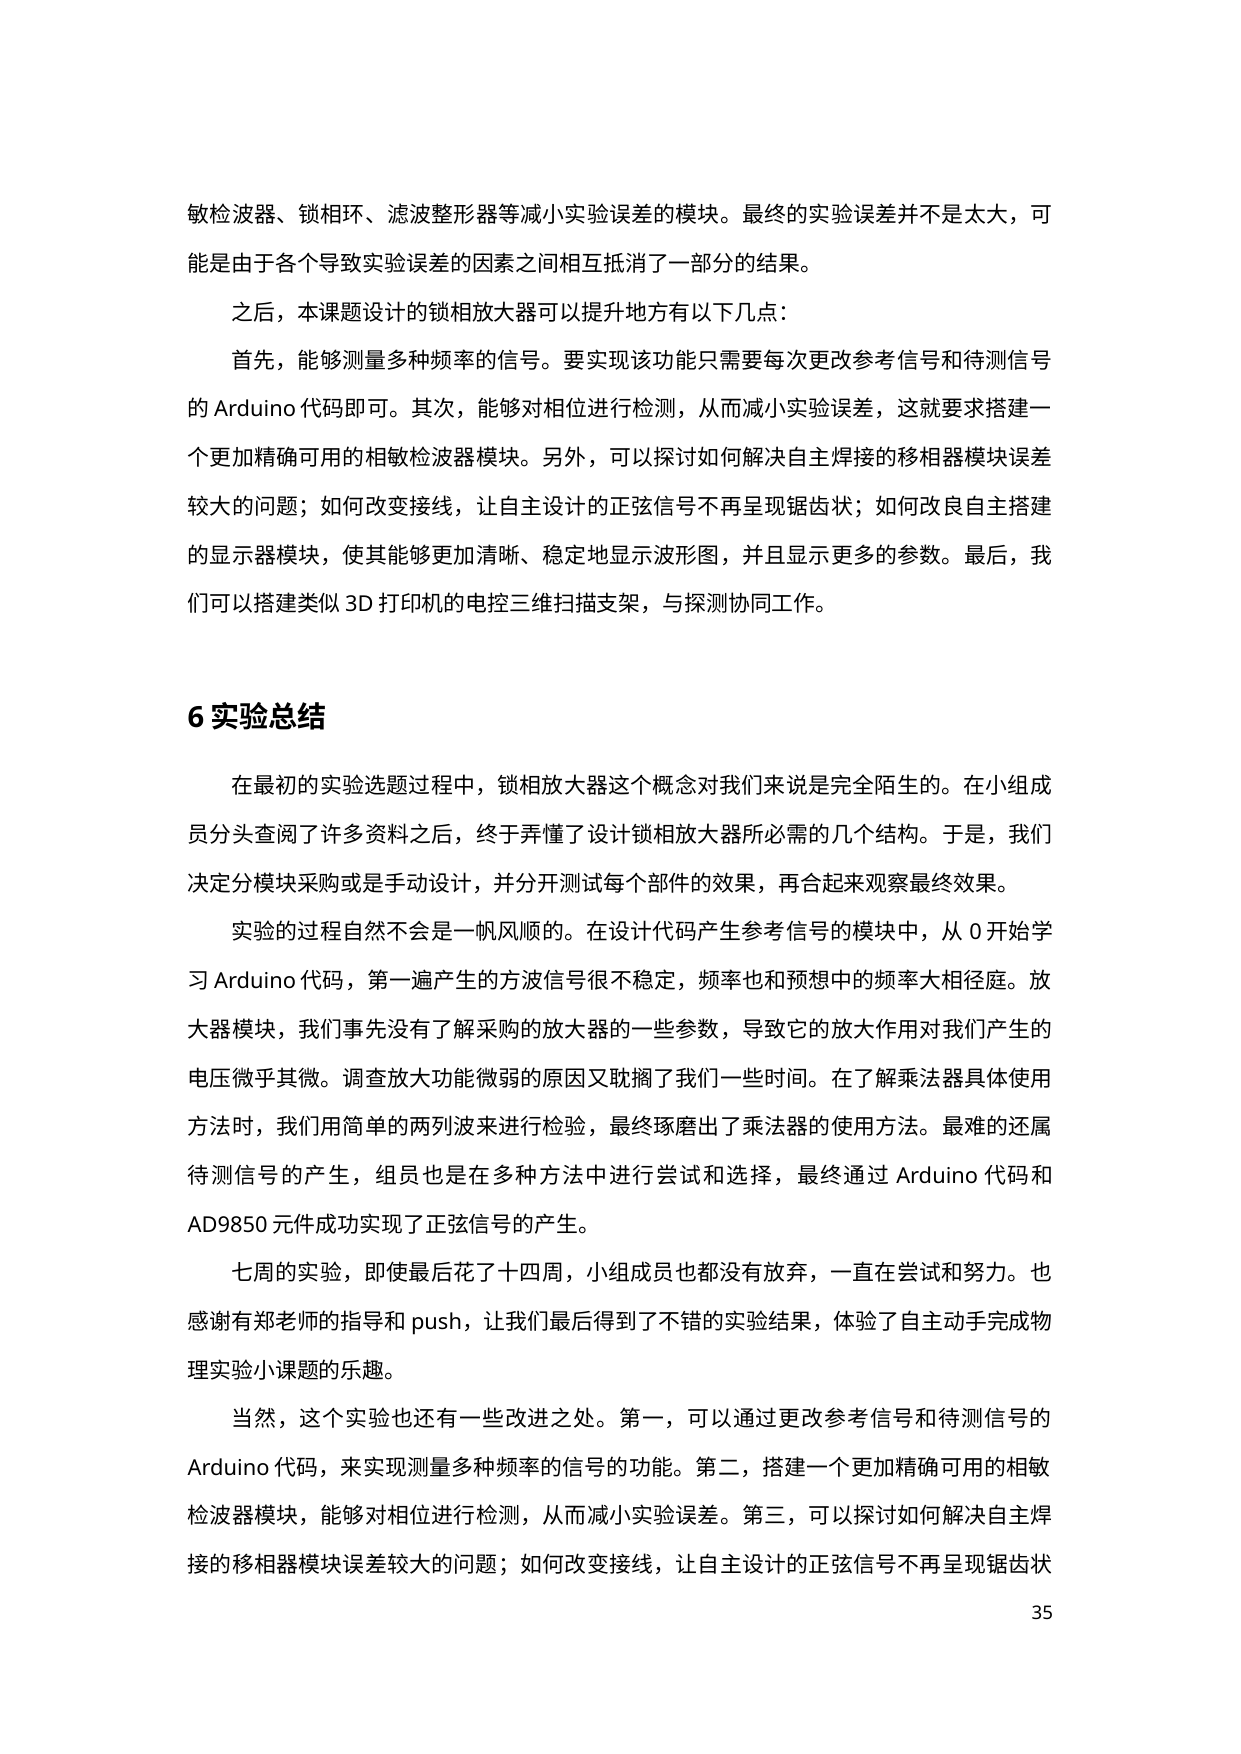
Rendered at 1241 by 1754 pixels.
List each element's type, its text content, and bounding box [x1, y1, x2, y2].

text 之后，本课题设计的锁相放大器可以提升地方有以下几点： [187, 294, 1053, 327]
text 实验的过程自然不会是一帆风顺的。在设计代码产生参考信号的模块中，从0开始学习Arduino代码，第一遍产生的方波信号很不稳定，频率也和预想中的频率大相径庭。放大器模块，我们事先没有了解采购的放大器的一些参数，导致它的放大作用对我们产生的电压微乎其微。调查放大功能微弱的原因又耽搁了我们一些时间。在了解乘法器具体使用方法时，我们用简单的两列波来进行检验，最终琢磨出了乘法器的使用方法。最难的还属待测信号的产生，组员也是在多种方法中进行尝试和选择，最终通过Arduino代码和AD9850元件成功实现了正弦信号的产生。 [187, 914, 1053, 1239]
text 在最初的实验选题过程中，锁相放大器这个概念对我们来说是完全陌生的。在小组成员分头查阅了许多资料之后，终于弄懂了设计锁相放大器所必需的几个结构。于是，我们决定分模块采购或是手动设计，并分开测试每个部件的效果，再合起来观察最终效果。 [187, 768, 1053, 898]
text 6实验总结 [187, 682, 1053, 747]
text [187, 1401, 1053, 1579]
text 首先，能够测量多种频率的信号。要实现该功能只需要每次更改参考信号和待测信号的Arduino代码即可。其次，能够对相位进行检测，从而减小实验误差，这就要求搭建一个更加精确可用的相敏检波器模块。另外，可以探讨如何解决自主焊接的移相器模块误差较大的问题；如何改变接线，让自主设计的正弦信号不再呈现锯齿状；如何改良自主搭建的显示器模块，使其能够更加清晰、稳定地显示波形图，并且显示更多的参数。最后，我们可以搭建类似3D打印机的电控三维扫描支架，与探测协同工作。 [187, 342, 1053, 619]
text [187, 197, 1053, 278]
text 七周的实验，即使最后花了十四周，小组成员也都没有放弃，一直在尝试和努力。也感谢有郑老师的指导和push，让我们最后得到了不错的实验结果，体验了自主动手完成物理实验小课题的乐趣。 [187, 1255, 1053, 1385]
